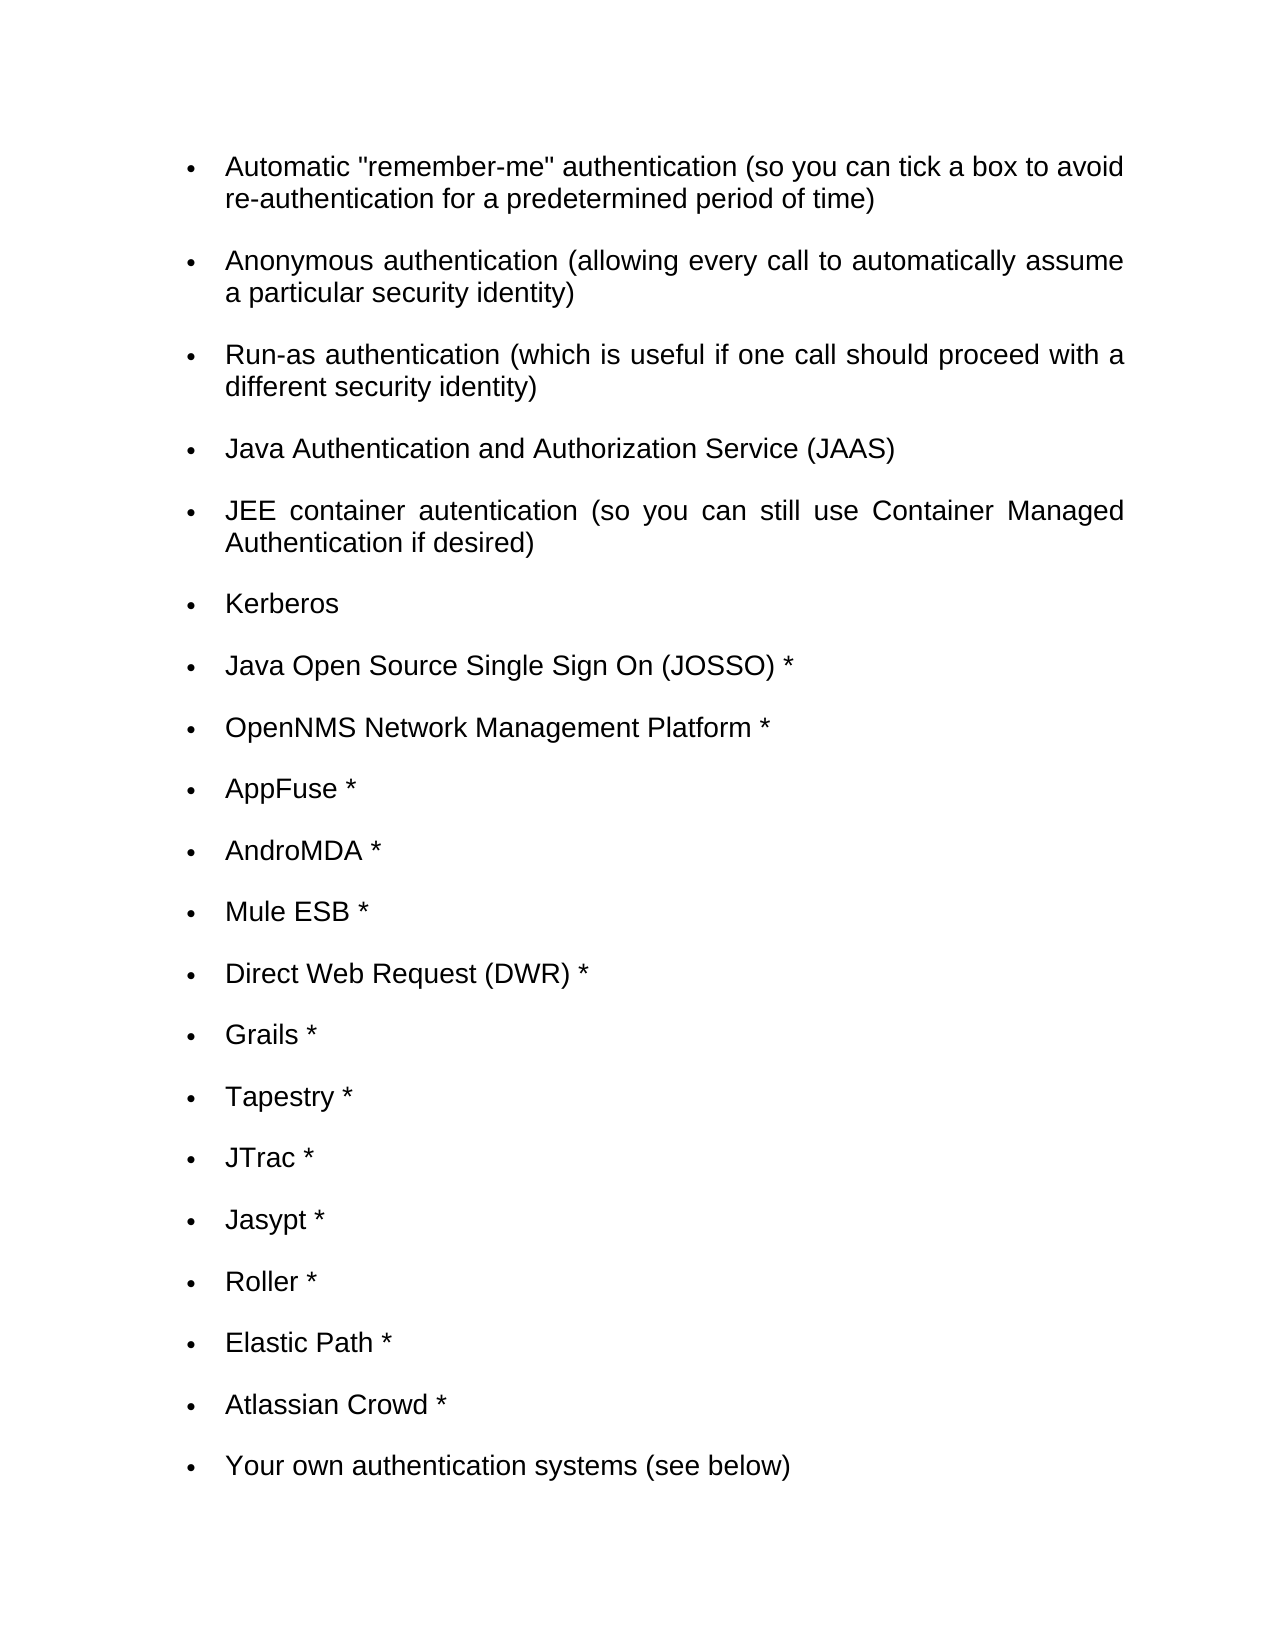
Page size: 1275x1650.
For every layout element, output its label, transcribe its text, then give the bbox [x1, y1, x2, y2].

list Grails * [187, 1018, 1125, 1051]
list Elastic Path * [187, 1326, 1125, 1358]
list Anonymous authentication (allowing every call to automatically assume a particular security identity) [187, 244, 1125, 309]
list Kerberos [187, 587, 1125, 620]
list OpenNMS Network Management Platform * [187, 711, 1125, 743]
list JTrac * [187, 1141, 1125, 1174]
list AppFuse * [187, 772, 1125, 804]
list Atlassian Crowd * [187, 1388, 1125, 1420]
list Java Authentication and Authorization Service (JAAS) [187, 432, 1125, 464]
list Roller * [187, 1264, 1125, 1297]
list JEE container autentication (so you can still use Container Managed Authentication if desired) [187, 493, 1125, 558]
list Run-as authentication (which is useful if one call should proceed with a different security identity) [187, 338, 1125, 403]
list Your own authentication systems (see below) [187, 1449, 1125, 1482]
list Tapestry * [187, 1080, 1125, 1112]
list Jasypt * [187, 1203, 1125, 1235]
list AndroMDA * [187, 834, 1125, 866]
list Automatic "remember-me" authentication (so you can tick a box to avoid re-authentication for a predetermined period of time) [187, 150, 1125, 215]
list Direct Web Request (DWR) * [187, 957, 1125, 989]
list Mule ESB * [187, 895, 1125, 928]
list Java Open Source Single Sign On (JOSSO) * [187, 649, 1125, 681]
